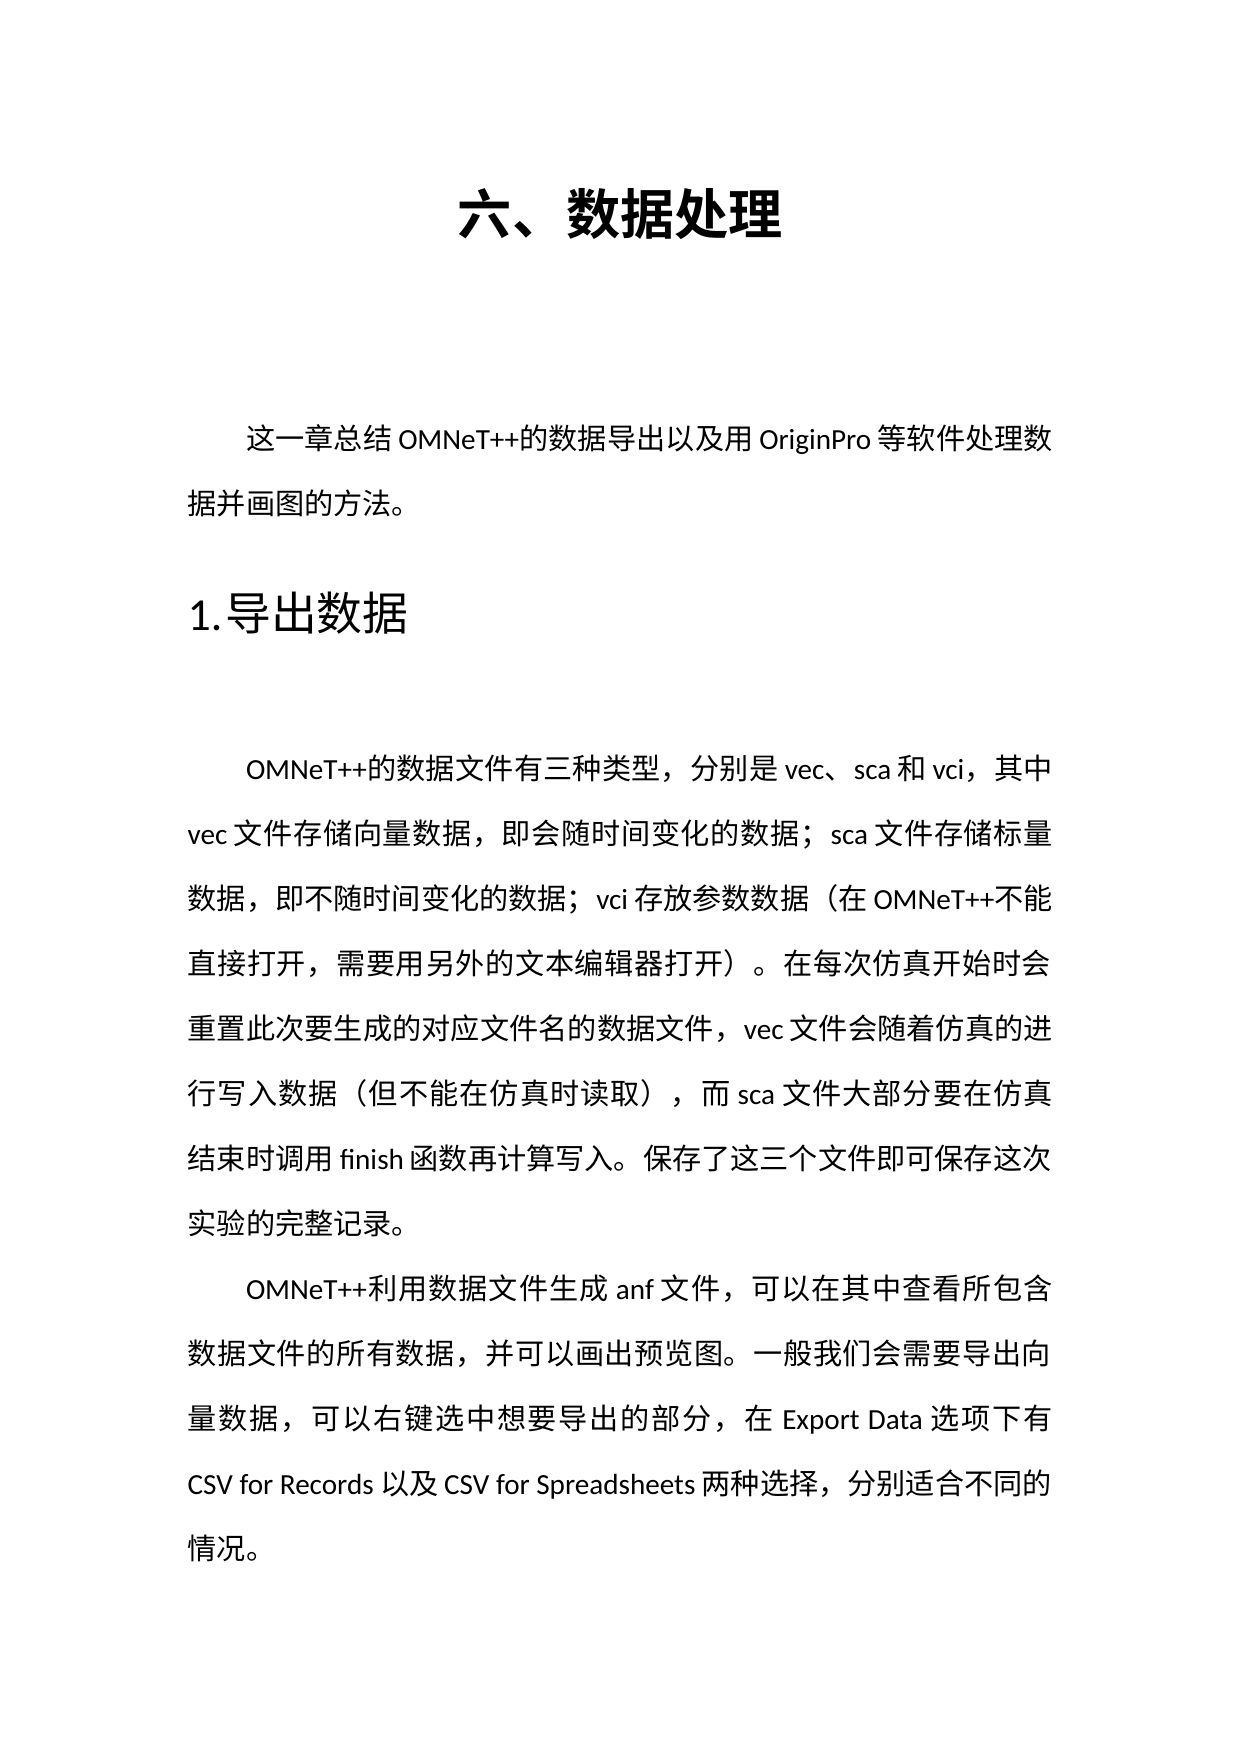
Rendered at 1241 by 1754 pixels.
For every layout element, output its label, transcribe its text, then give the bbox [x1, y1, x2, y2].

subtitle 导出数据 [187, 561, 1053, 659]
subtitle 六、数据处理 [187, 162, 1053, 259]
text OMNeT++利用数据文件生成anf文件，可以在其中查看所包含数据文件的所有数据，并可以画出预览图。一般我们会需要导出向量数据，可以右键选中想要导出的部分，在Export Data选项下有CSV for Records以及CSV for Spreadsheets两种选择，分别适合不同的情况。 [187, 1254, 1053, 1579]
text 这一章总结OMNeT++的数据导出以及用OriginPro等软件处理数据并画图的方法。 [187, 404, 1053, 534]
text OMNeT++的数据文件有三种类型，分别是vec、sca和vci，其中vec文件存储向量数据，即会随时间变化的数据；sca文件存储标量数据，即不随时间变化的数据；vci存放参数数据（在OMNeT++不能直接打开，需要用另外的文本编辑器打开）。在每次仿真开始时会重置此次要生成的对应文件名的数据文件，vec文件会随着仿真的进行写入数据（但不能在仿真时读取），而sca文件大部分要在仿真结束时调用finish函数再计算写入。保存了这三个文件即可保存这次实验的完整记录。 [187, 734, 1053, 1254]
